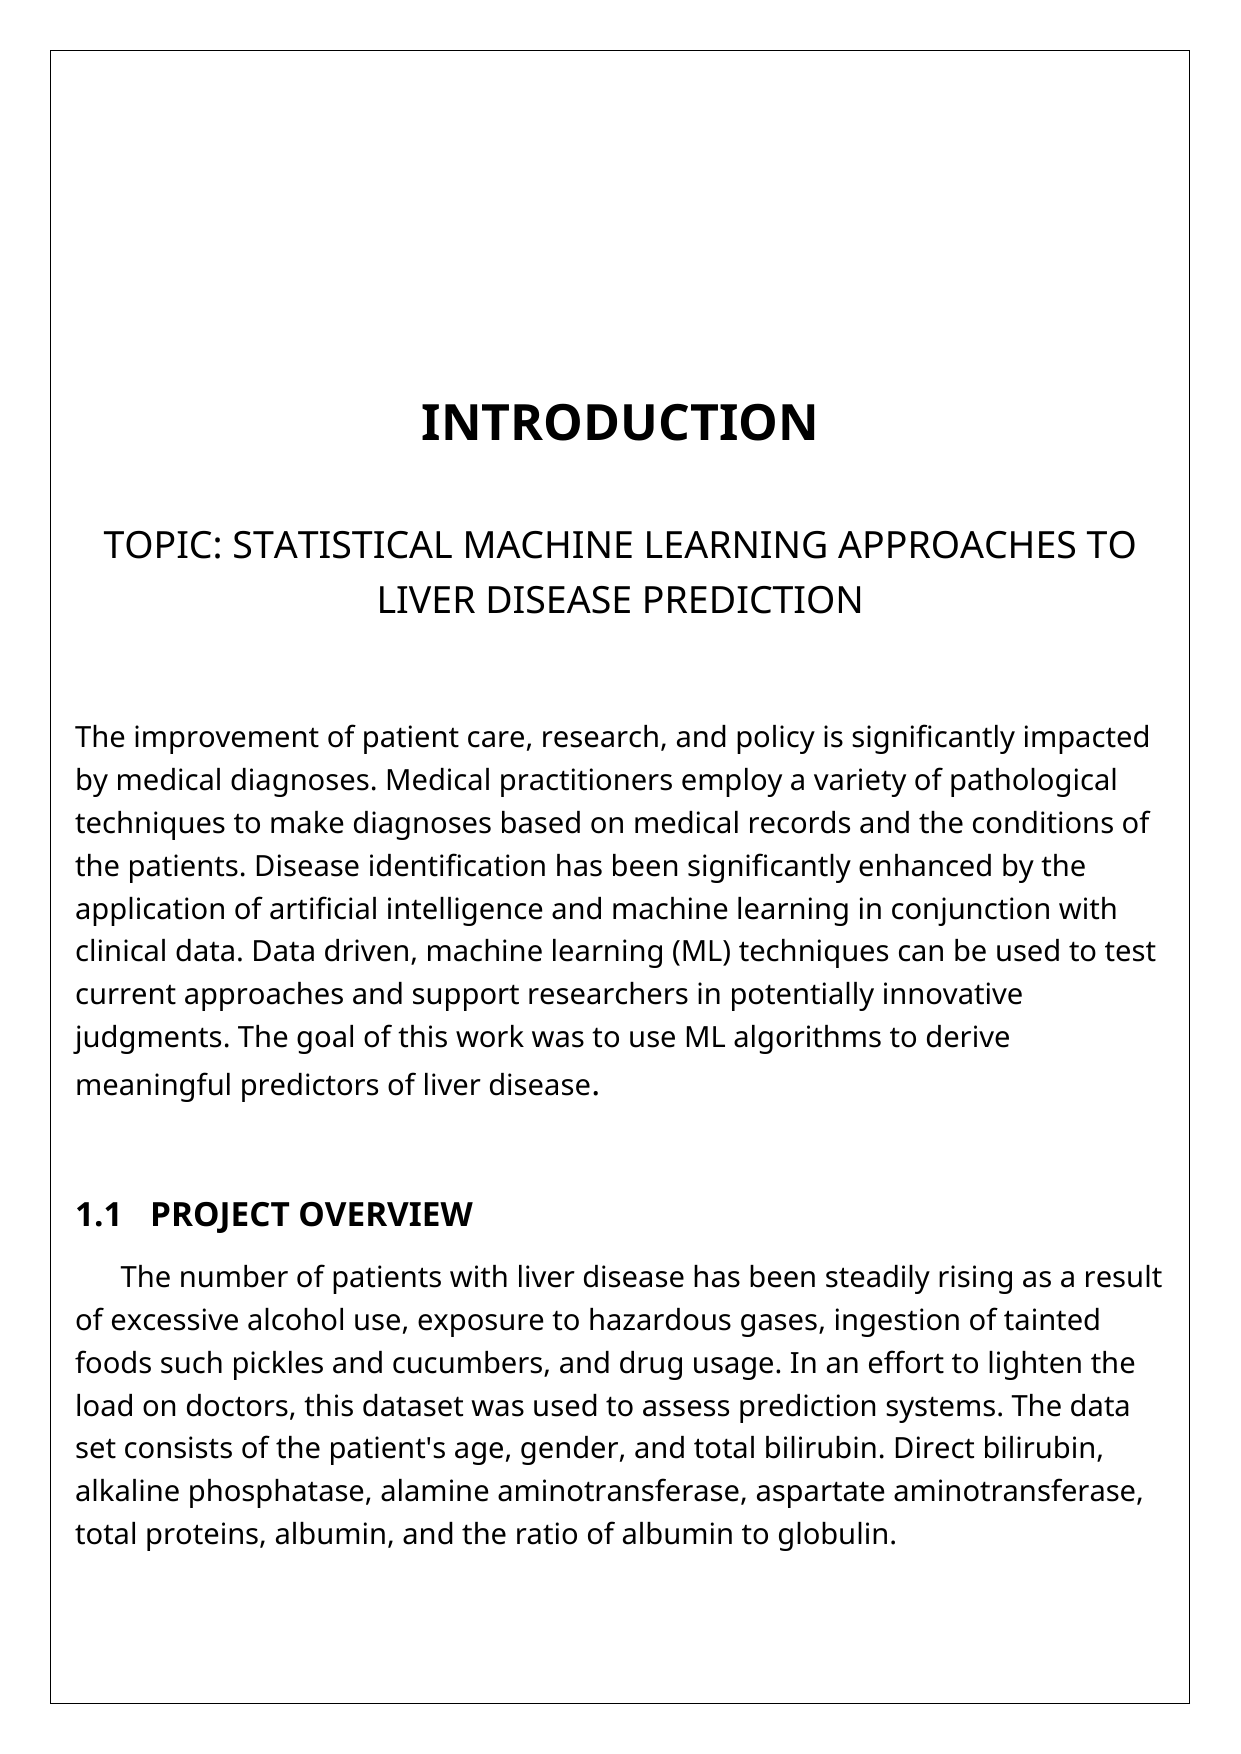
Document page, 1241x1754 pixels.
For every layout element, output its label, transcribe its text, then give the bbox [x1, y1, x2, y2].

text The number of patients with liver disease has been steadily rising as a result of excessive alcohol use, exposure to hazardous gases, ingestion of tainted foods such pickles and cucumbers, and drug usage. In an effort to lighten the load on doctors, this dataset was used to assess prediction systems. The data set consists of the patient's age, gender, and total bilirubin. Direct bilirubin, alkaline phosphatase, alamine aminotransferase, aspartate aminotransferase, total proteins, albumin, and the ratio of albumin to globulin. [75, 1256, 1165, 1553]
text INTRODUCTION [75, 387, 1165, 455]
text TOPIC: STATISTICAL MACHINE LEARNING APPROACHES TO LIVER DISEASE PREDICTION [75, 518, 1165, 624]
list PROJECT OVERVIEW [75, 1191, 1165, 1236]
text The improvement of patient care, research, and policy is significantly impacted by medical diagnoses. Medical practitioners employ a variety of pathological techniques to make diagnoses based on medical records and the conditions of the patients. Disease identification has been significantly enhanced by the application of artificial intelligence and machine learning in conjunction with clinical data. Data driven, machine learning (ML) techniques can be used to test current approaches and support researchers in potentially innovative judgments. The goal of this work was to use ML algorithms to derive meaningful predictors of liver disease. [75, 717, 1165, 1105]
